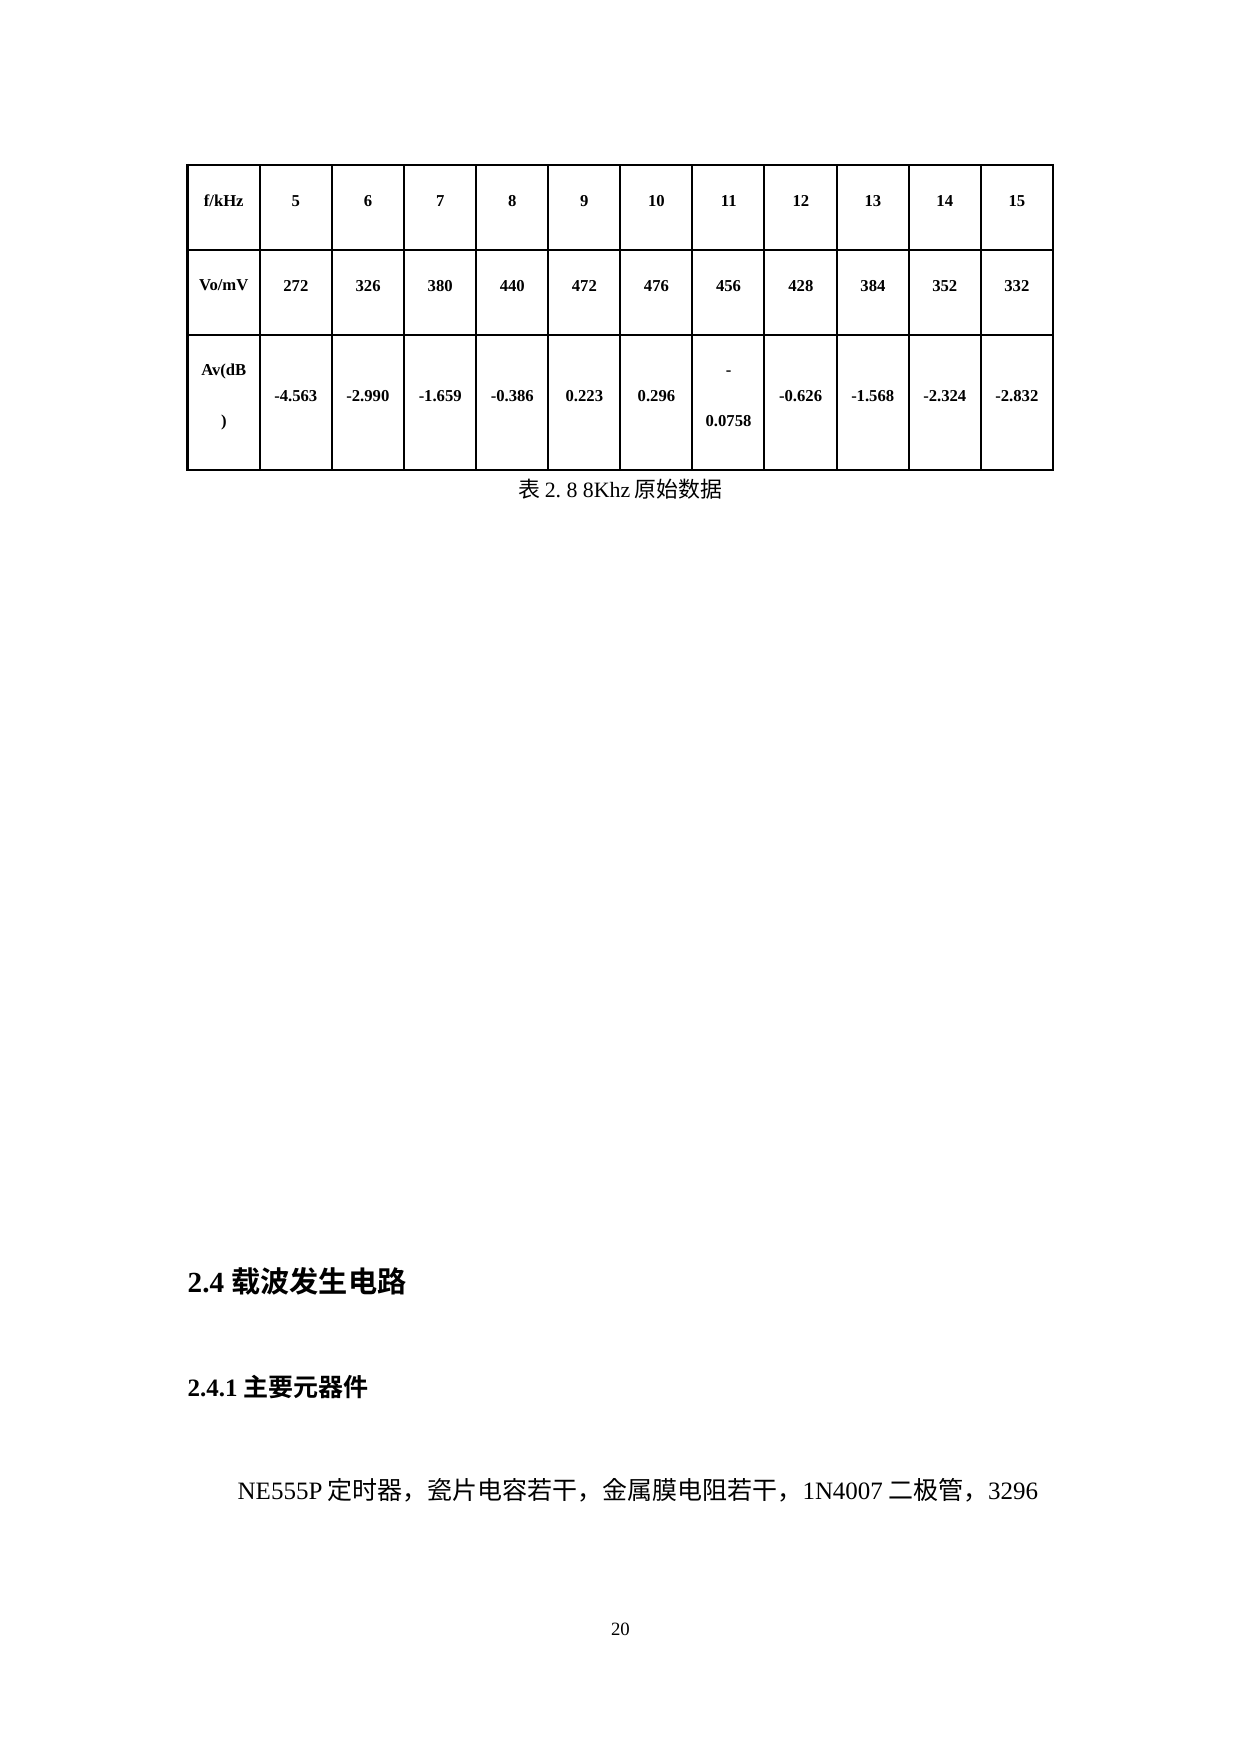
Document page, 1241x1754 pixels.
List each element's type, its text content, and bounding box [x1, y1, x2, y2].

table_header 15 [982, 166, 1052, 249]
table_cell 0.223 [549, 336, 619, 469]
table_cell 476 [621, 251, 691, 334]
table_cell 326 [333, 251, 403, 334]
table_cell -0.0758 [693, 336, 763, 469]
table_header 9 [549, 166, 619, 249]
table_header 11 [693, 166, 763, 249]
table_header 6 [333, 166, 403, 249]
table_header 13 [838, 166, 908, 249]
text 表2. 8 8Khz原始数据 [187, 471, 1053, 505]
table_cell 272 [261, 251, 331, 334]
table_cell 428 [765, 251, 836, 334]
table_cell 472 [549, 251, 619, 334]
table_cell 456 [693, 251, 763, 334]
table_cell -1.568 [838, 336, 908, 469]
table_cell -4.563 [261, 336, 331, 469]
table_cell -1.659 [405, 336, 475, 469]
table_header f/kHz [189, 166, 259, 249]
table_header 5 [261, 166, 331, 249]
table_cell 440 [477, 251, 547, 334]
table_cell 380 [405, 251, 475, 334]
table_cell -0.386 [477, 336, 547, 469]
table_cell 0.296 [621, 336, 691, 469]
table_cell 352 [910, 251, 980, 334]
table_cell 332 [982, 251, 1052, 334]
table_header 7 [405, 166, 475, 249]
table_cell -2.832 [982, 336, 1052, 469]
table_cell -2.990 [333, 336, 403, 469]
table_header 12 [765, 166, 836, 249]
table_header 8 [477, 166, 547, 249]
subtitle 2.4 载波发生电路 [187, 1246, 1053, 1314]
text 2.4.1 主要元器件 [187, 1352, 1053, 1420]
table_cell -2.324 [910, 336, 980, 469]
table_header 14 [910, 166, 980, 249]
table_cell Av(dB) [189, 336, 259, 469]
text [212, 1455, 1053, 1523]
table_cell Vo/mV [189, 251, 259, 334]
table_header 10 [621, 166, 691, 249]
table_cell 384 [838, 251, 908, 334]
table_cell -0.626 [765, 336, 836, 469]
